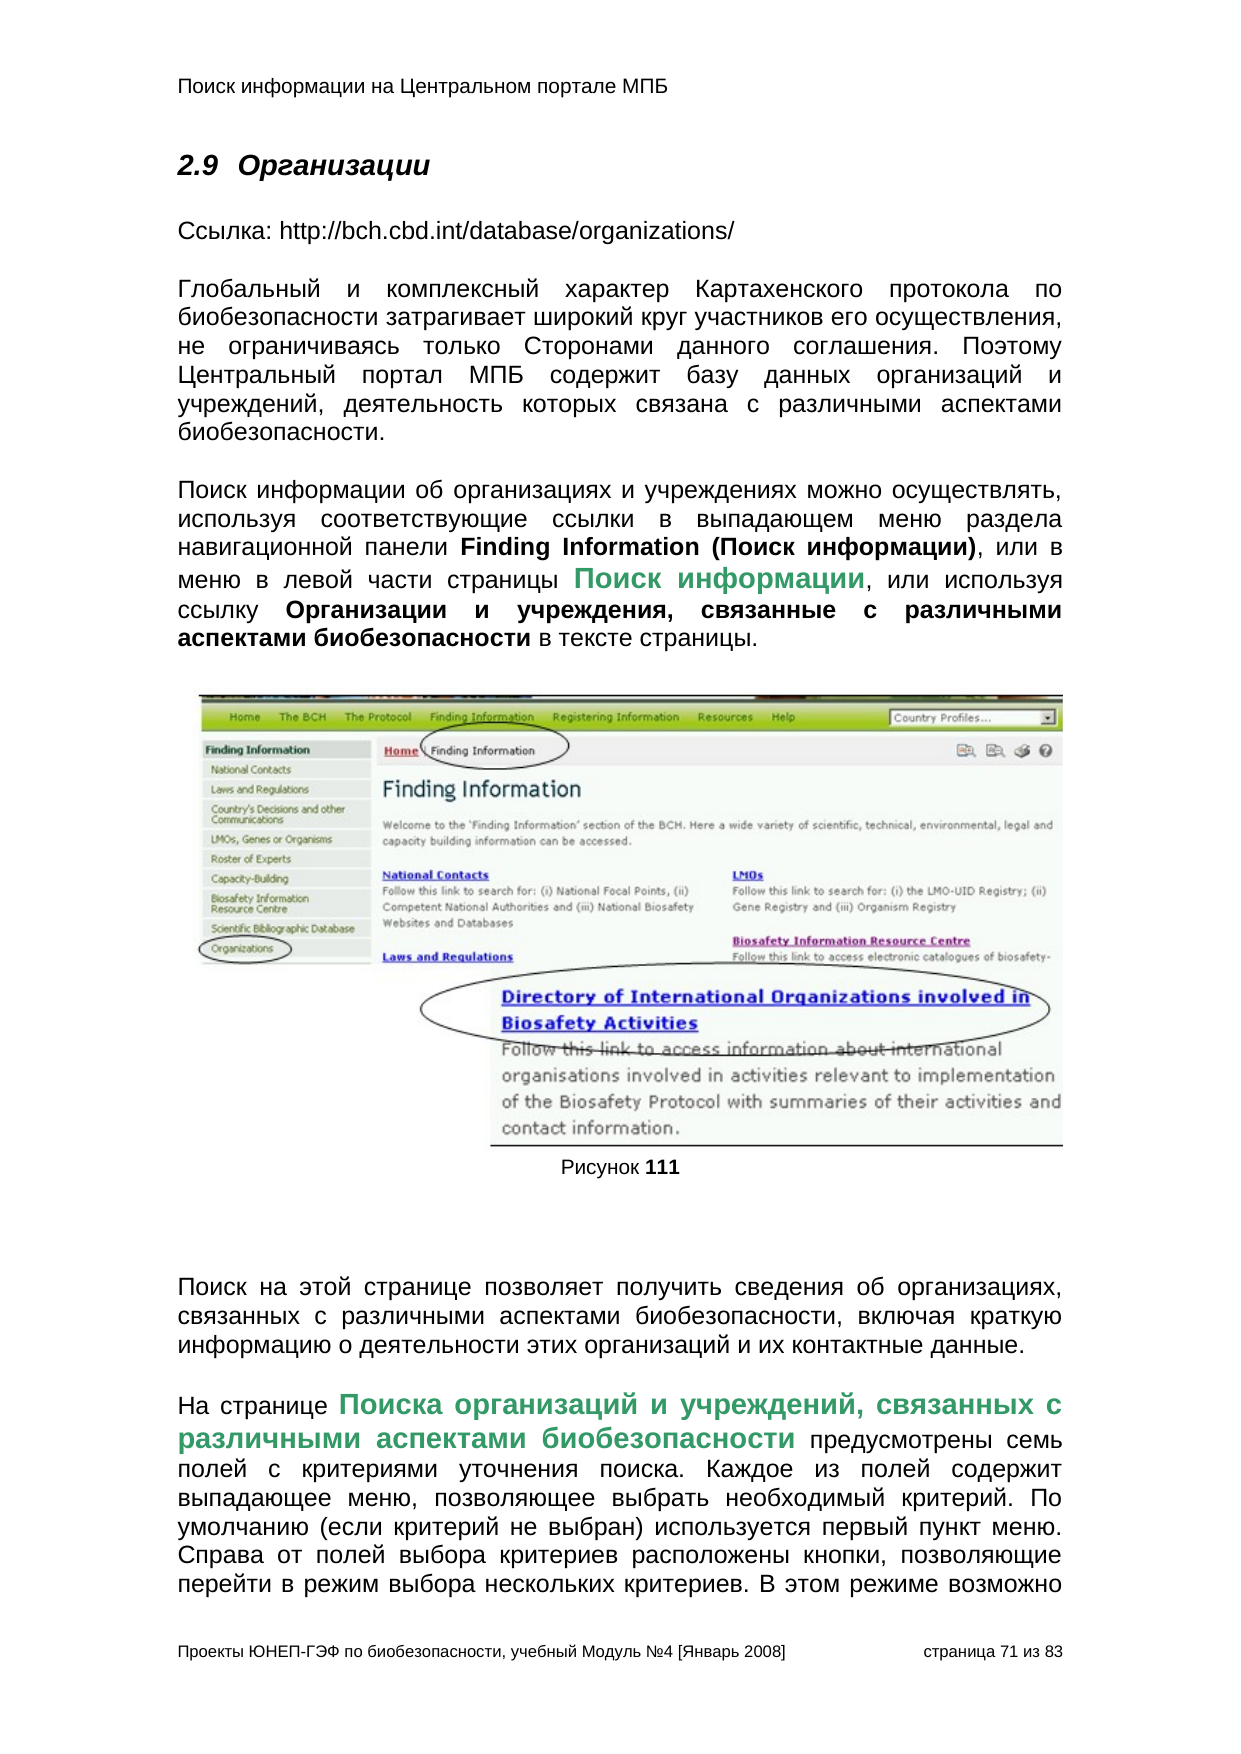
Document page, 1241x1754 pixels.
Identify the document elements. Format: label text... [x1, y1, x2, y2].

text Ссылка: http://bch.cbd.int/database/organizations/ [177, 216, 1063, 245]
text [177, 1387, 1063, 1598]
picture [192, 688, 1064, 1155]
list Организации [177, 148, 1063, 181]
text Поиск на этой странице позволяет получить сведения об организациях, связанных с различными аспектами биобезопасности, включая краткую информацию о деятельности этих организаций и их контактные данные. [177, 1272, 1063, 1358]
text Глобальный и комплексный характер Картахенского протокола по биобезопасности затрагивает широкий круг участников его осуществления, не ограничиваясь только Сторонами данного соглашения. Поэтому Центральный портал МПБ содержит базу данных организаций и учреждений, деятельность которых связана с различными аспектами биобезопасности. [177, 274, 1063, 446]
text Поиск информации об организациях и учреждениях можно осуществлять, используя соответствующие ссылки в выпадающем меню раздела навигационной панели Finding Information (Поиск информации), или в меню в левой части страницы Поиск информации, или используя ссылку Организации и учреждения, связанные с различными аспектами биобезопасности в тексте страницы. [177, 475, 1063, 652]
